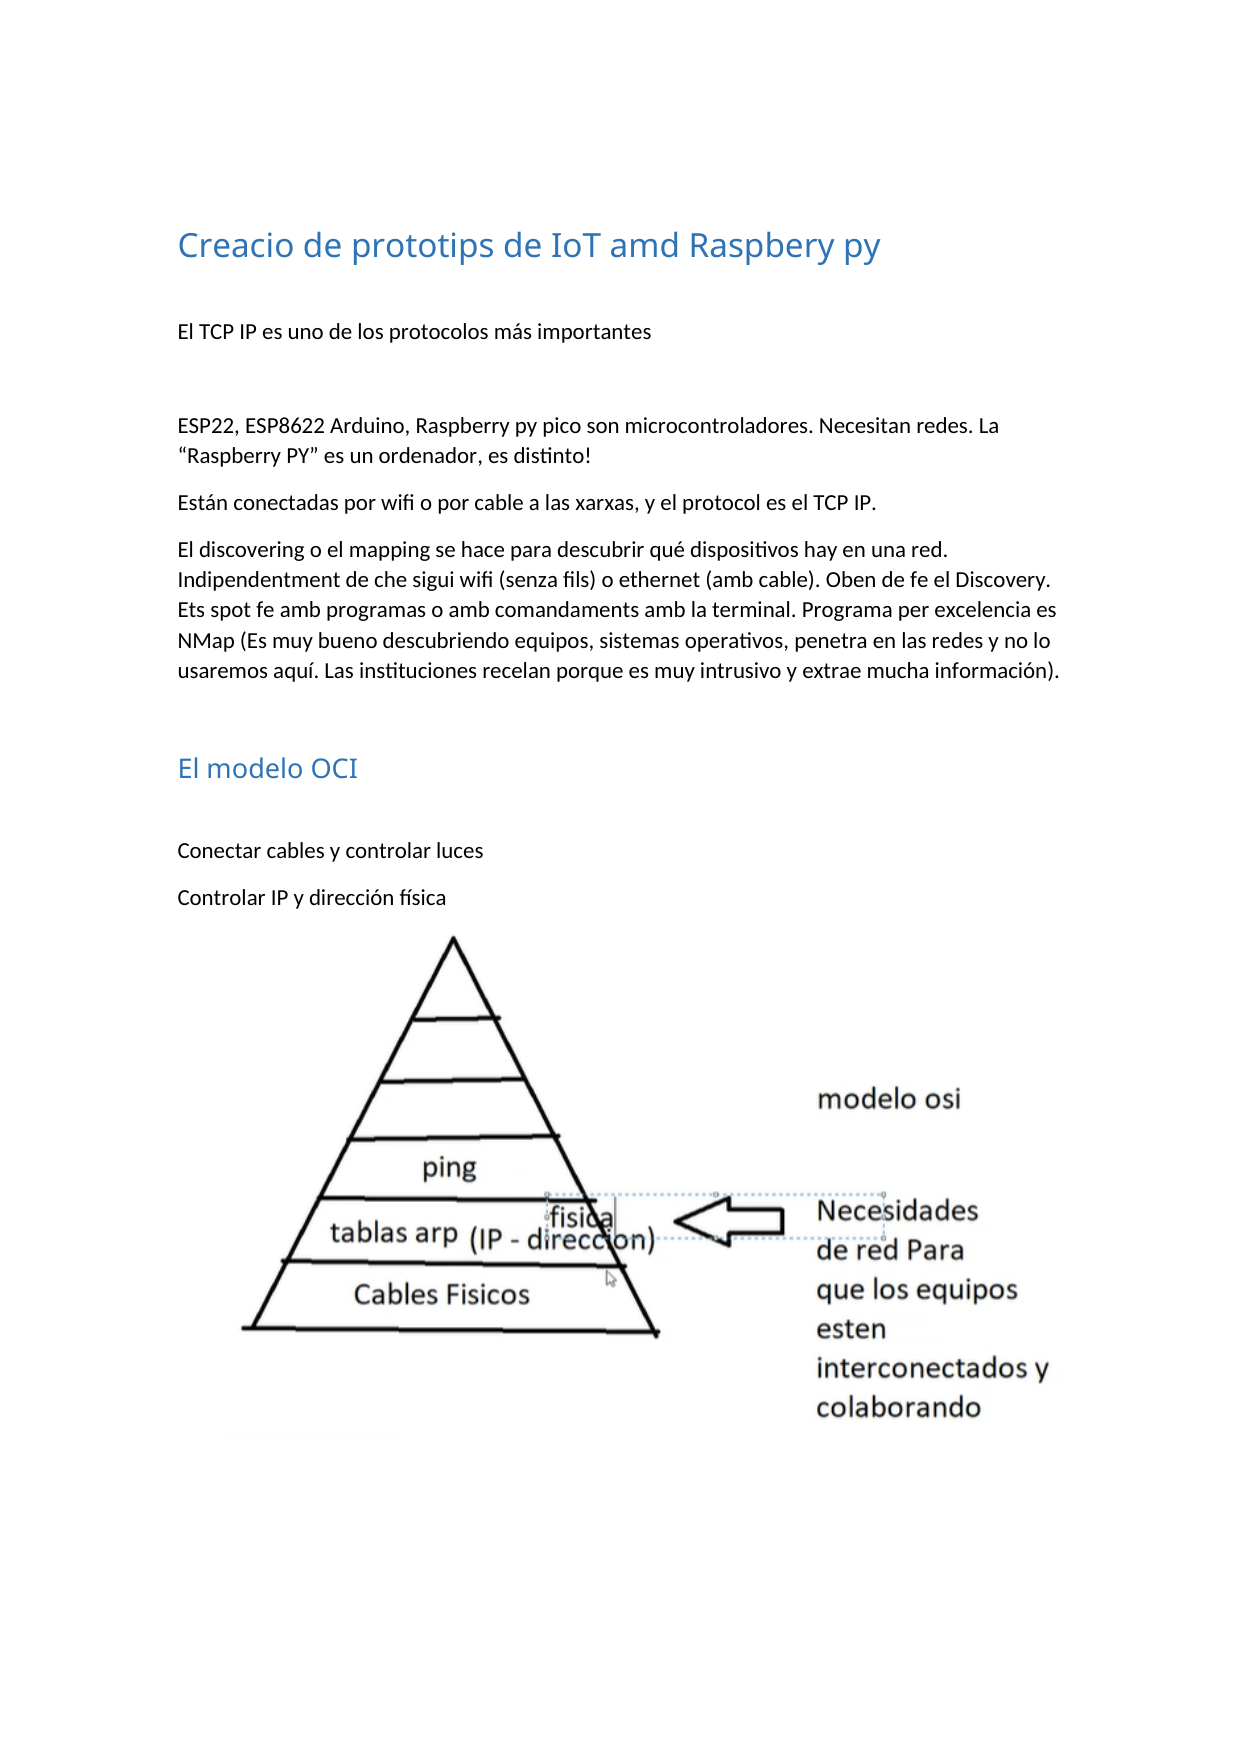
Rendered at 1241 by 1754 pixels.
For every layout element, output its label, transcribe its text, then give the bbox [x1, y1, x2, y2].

subtitle El modelo OCI [177, 750, 1063, 787]
text El TCP IP es uno de los protocolos más importantes [177, 317, 1063, 345]
text ESP22, ESP8622 Arduino, Raspberry py pico son microcontroladores. Necesitan redes. La “Raspberry PY” es un ordenador, es distinto! [177, 411, 1063, 469]
text El discovering o el mapping se hace para descubrir qué dispositivos hay en una red. Indipendentment de che sigui wifi (senza fils) o ethernet (amb cable). Oben de fe el Discovery. Ets spot fe amb programas o amb comandaments amb la terminal. Programa per excelencia es NMap (Es muy bueno descubriendo equipos, sistemas operativos, penetra en las redes y no lo usaremos aquí. Las instituciones recelan porque es muy intrusivo y extrae mucha información). [177, 535, 1063, 684]
subtitle Creacio de prototips de IoT amd Raspbery py [177, 222, 1063, 267]
text Están conectadas por wifi o por cable a las xarxas, y el protocol es el TCP IP. [177, 488, 1063, 516]
text Controlar IP y dirección física [177, 883, 1063, 911]
picture [176, 930, 1063, 1437]
text Conectar cables y controlar luces [177, 836, 1063, 864]
